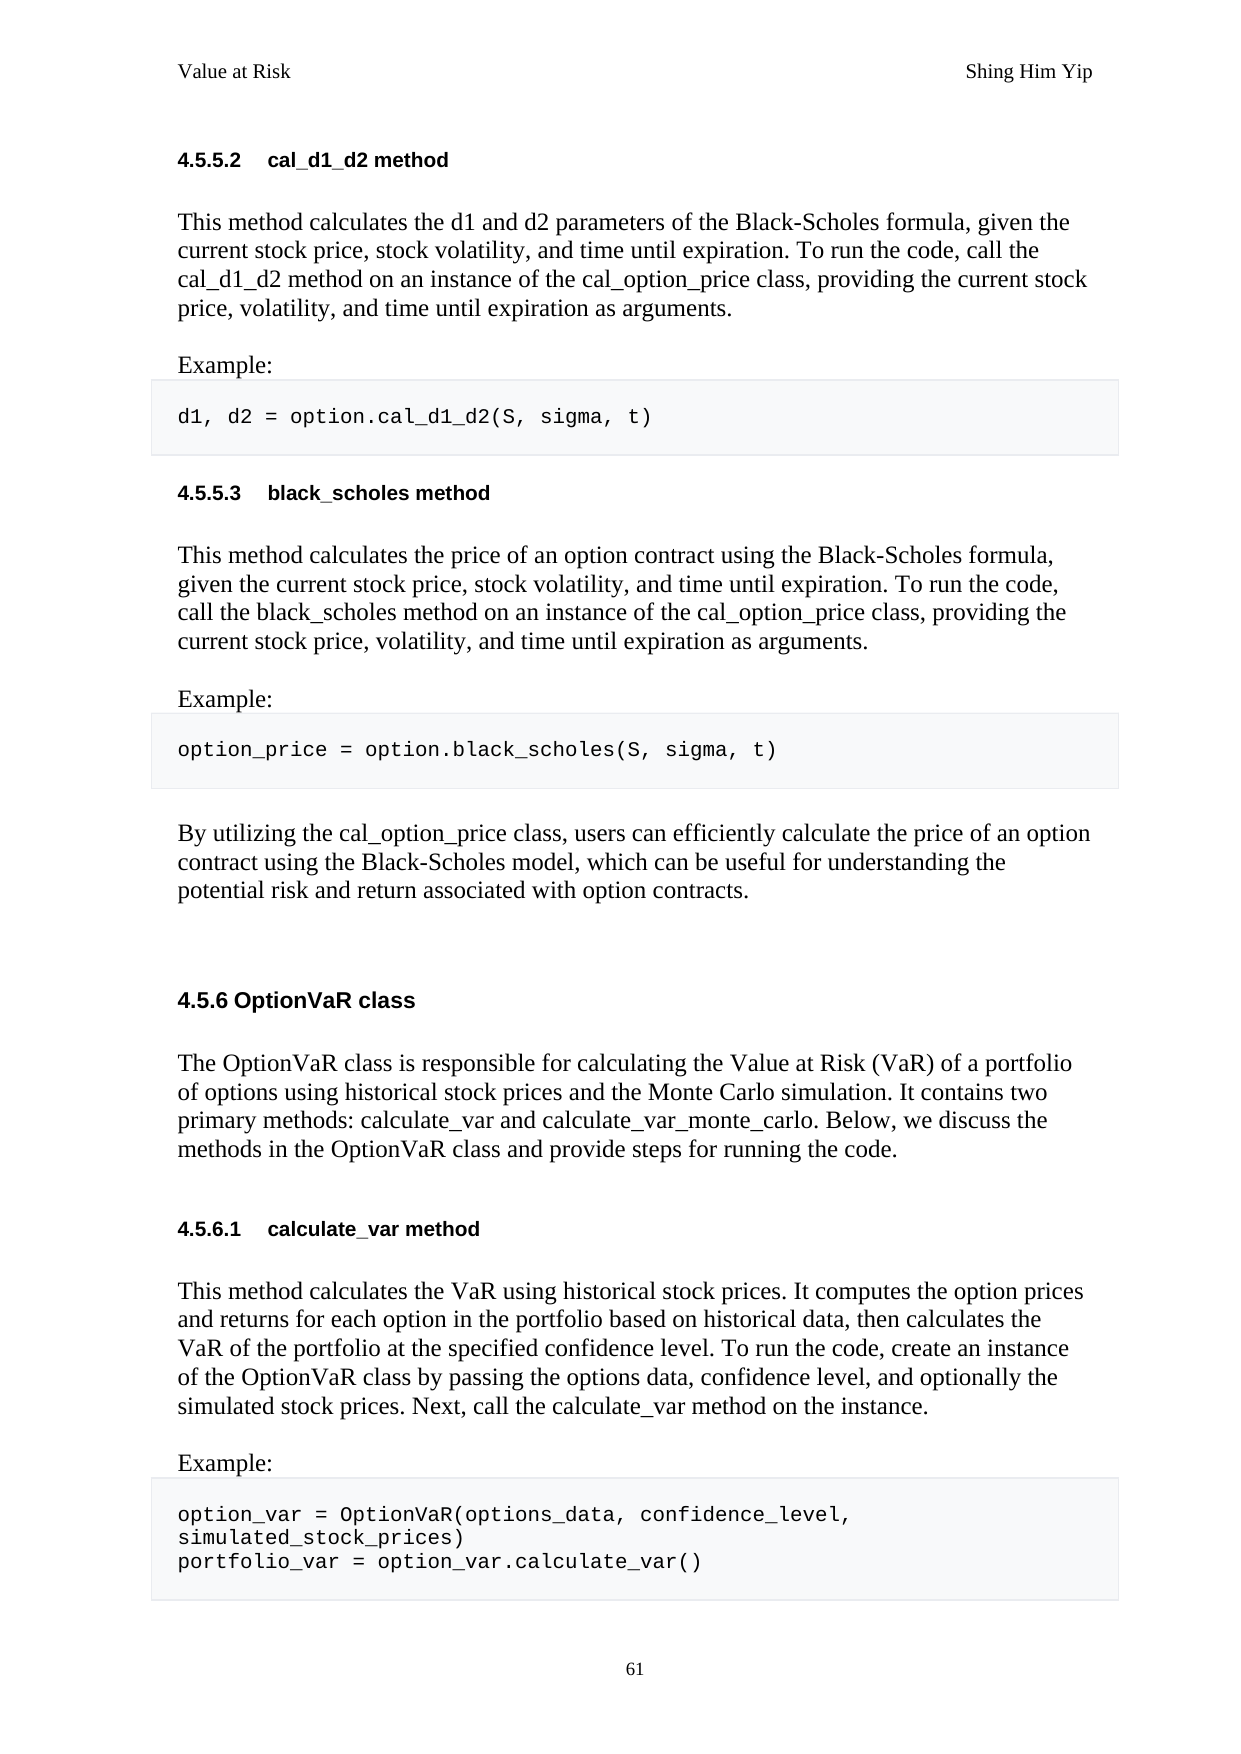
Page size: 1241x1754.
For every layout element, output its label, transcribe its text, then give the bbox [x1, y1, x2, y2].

text portfolio_var = option_var.calculate_var() [152, 1524, 1118, 1599]
text The OptionVaR class is responsible for calculating the Value at Risk (VaR) of a portfolio of options using historical stock prices and the Monte Carlo simulation. It contains two primary methods: calculate_var and calculate_var_monte_carlo. Below, we discuss the methods in the OptionVaR class and provide steps for running the code. [177, 1048, 1092, 1163]
text Example: [177, 350, 1092, 379]
subtitle black_scholes method [177, 481, 1092, 505]
subtitle OptionVaR class [177, 987, 1092, 1013]
text option_price = option.black_scholes(S, sigma, t) [152, 714, 1118, 788]
text This method calculates the VaR using historical stock prices. It computes the option prices and returns for each option in the portfolio based on historical data, then calculates the VaR of the portfolio at the specified confidence level. To run the code, create an instance of the OptionVaR class by passing the options data, confidence level, and optionally the simulated stock prices. Next, call the calculate_var method on the instance. [177, 1276, 1092, 1419]
text d1, d2 = option.cal_d1_d2(S, sigma, t) [152, 381, 1118, 454]
text By utilizing the cal_option_price class, users can efficiently calculate the price of an option contract using the Black-Scholes model, which can be useful for understanding the potential risk and return associated with option contracts. [177, 818, 1092, 904]
subtitle calculate_var method [177, 1217, 1092, 1241]
subtitle cal_d1_d2 method [177, 148, 1092, 172]
text option_var = OptionVaR(options_data, confidence_level, simulated_stock_prices) [152, 1479, 1118, 1524]
text This method calculates the d1 and d2 parameters of the Black-Scholes formula, given the current stock price, stock volatility, and time until expiration. To run the code, call the cal_d1_d2 method on an instance of the cal_option_price class, providing the current stock price, volatility, and time until expiration as arguments. [177, 207, 1092, 322]
text Example: [177, 684, 1092, 712]
text Example: [177, 1448, 1092, 1477]
text This method calculates the price of an option contract using the Black-Scholes formula, given the current stock price, stock volatility, and time until expiration. To run the code, call the black_scholes method on an instance of the cal_option_price class, providing the current stock price, volatility, and time until expiration as arguments. [177, 540, 1092, 655]
